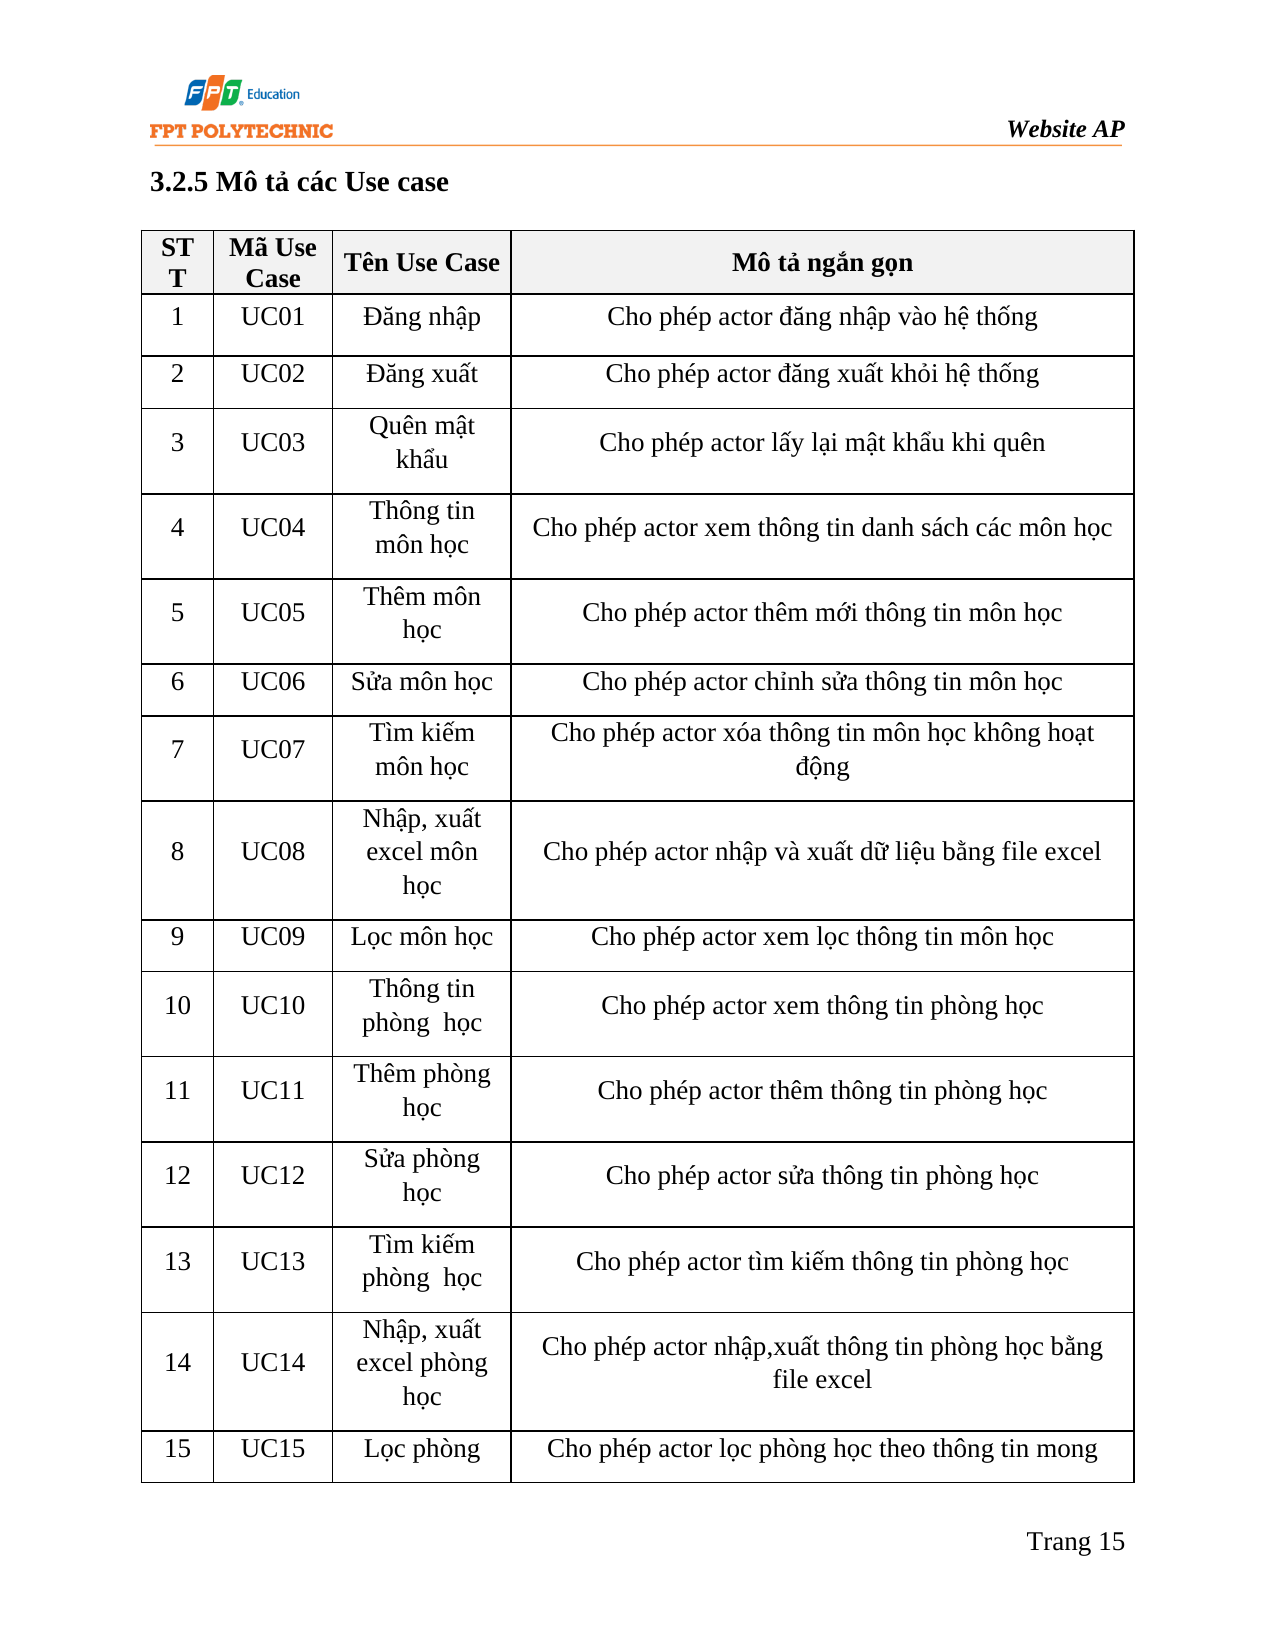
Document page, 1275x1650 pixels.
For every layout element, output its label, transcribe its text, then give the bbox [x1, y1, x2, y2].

table_cell UC12 [214, 1143, 332, 1226]
table_cell Cho phép actor chỉnh sửa thông tin môn học [512, 665, 1133, 715]
table_cell 14 [142, 1313, 213, 1430]
table_cell UC09 [214, 921, 332, 971]
table_cell Cho phép actor lọc phòng học theo thông tin mong muốn [512, 1432, 1133, 1482]
table_cell UC03 [214, 409, 332, 493]
table_cell UC08 [214, 802, 332, 919]
table_header Mô tả ngắn gọn [512, 231, 1133, 293]
table_cell UC15 [214, 1432, 332, 1482]
table_cell Cho phép actor nhập,xuất thông tin phòng học bằng file excel [512, 1313, 1133, 1430]
table_cell Đăng nhập [333, 295, 510, 355]
table_cell 11 [142, 1057, 213, 1141]
table_cell Cho phép actor lấy lại mật khẩu khi quên [512, 409, 1133, 493]
table_cell UC07 [214, 717, 332, 800]
table_cell Cho phép actor tìm kiếm thông tin phòng học [512, 1228, 1133, 1311]
table_cell UC13 [214, 1228, 332, 1311]
table_cell Cho phép actor nhập và xuất dữ liệu bằng file excel [512, 802, 1133, 919]
table_cell Cho phép actor thêm thông tin phòng học [512, 1057, 1133, 1141]
table_cell 12 [142, 1143, 213, 1226]
table_cell Lọc môn học [333, 921, 510, 971]
table_cell Cho phép actor thêm mới thông tin môn học [512, 580, 1133, 663]
table_cell UC10 [214, 972, 332, 1056]
picture [150, 75, 333, 138]
table_cell Đăng xuất [333, 357, 510, 408]
text 3.2.5 Mô tả các Use case [150, 164, 1125, 198]
table_cell Tìm kiếm phòng học [333, 1228, 510, 1311]
table_cell 7 [142, 717, 213, 800]
table_cell Cho phép actor đăng xuất khỏi hệ thống [512, 357, 1133, 408]
table_cell Cho phép actor đăng nhập vào hệ thống [512, 295, 1133, 355]
table_cell UC01 [214, 295, 332, 355]
table_cell Cho phép actor sửa thông tin phòng học [512, 1143, 1133, 1226]
table_cell UC02 [214, 357, 332, 408]
table_cell 9 [142, 921, 213, 971]
table_cell 10 [142, 972, 213, 1056]
table_cell Cho phép actor xem lọc thông tin môn học [512, 921, 1133, 971]
table_cell UC11 [214, 1057, 332, 1141]
table_cell UC04 [214, 495, 332, 578]
table_cell Sửa phòng học [333, 1143, 510, 1226]
table_cell Lọc phòng học [333, 1432, 510, 1482]
table_header Tên Use Case [333, 231, 510, 293]
table_cell 1 [142, 295, 213, 355]
table_cell 8 [142, 802, 213, 919]
table_cell Thêm môn học [333, 580, 510, 663]
table_cell Quên mật khẩu [333, 409, 510, 493]
table_cell UC14 [214, 1313, 332, 1430]
table_cell 5 [142, 580, 213, 663]
table_cell 13 [142, 1228, 213, 1311]
table_cell Thêm phòng học [333, 1057, 510, 1141]
table_cell Cho phép actor xem thông tin danh sách các môn học [512, 495, 1133, 578]
table_cell UC05 [214, 580, 332, 663]
table_header Mã Use Case [214, 231, 332, 293]
table_cell Sửa môn học [333, 665, 510, 715]
table_cell 2 [142, 357, 213, 408]
table_cell Nhập, xuất excel môn học [333, 802, 510, 919]
table_cell UC06 [214, 665, 332, 715]
table_cell Nhập, xuất excel phòng học [333, 1313, 510, 1430]
table_cell Tìm kiếm môn học [333, 717, 510, 800]
table_cell 3 [142, 409, 213, 493]
table_cell Thông tin phòng học [333, 972, 510, 1056]
table_cell Cho phép actor xóa thông tin môn học không hoạt động [512, 717, 1133, 800]
table_cell Thông tin môn học [333, 495, 510, 578]
table_cell 6 [142, 665, 213, 715]
table_cell Cho phép actor xem thông tin phòng học [512, 972, 1133, 1056]
table_header STT [142, 231, 213, 293]
table_cell 15 [142, 1432, 213, 1482]
table_cell 4 [142, 495, 213, 578]
